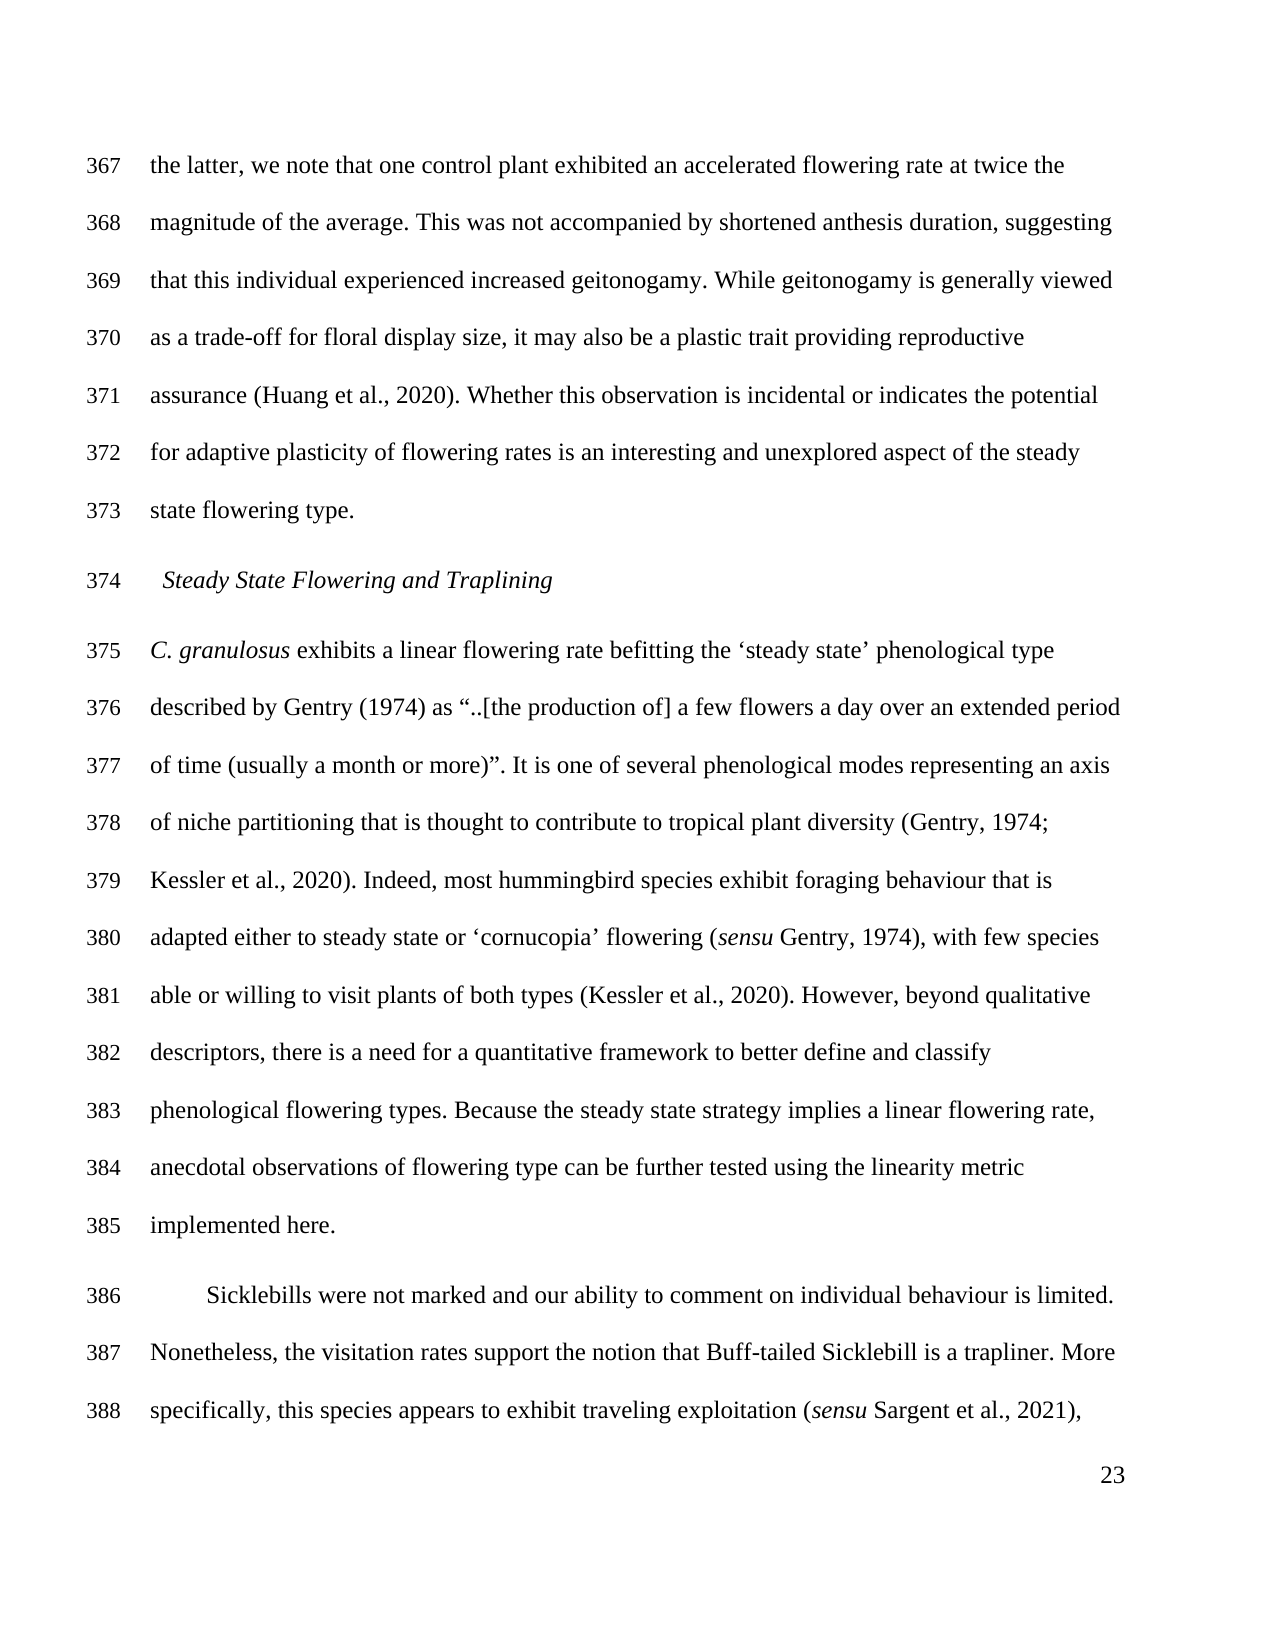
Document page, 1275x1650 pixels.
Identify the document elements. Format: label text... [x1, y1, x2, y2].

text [150, 1280, 1125, 1424]
text C. granulosus exhibits a linear flowering rate befitting the ‘steady state’ phenological type described by Gentry (1974) as “..[the production of] a few flowers a day over an extended period of time (usually a month or more)”. It is one of several phenological modes representing an axis of niche partitioning that is thought to contribute to tropical plant diversity (Gentry, 1974; Kessler et al., 2020). Indeed, most hummingbird species exhibit foraging behaviour that is adapted either to steady state or ‘cornucopia’ flowering (sensu Gentry, 1974), with few species able or willing to visit plants of both types (Kessler et al., 2020). However, beyond qualitative descriptors, there is a need for a quantitative framework to better define and classify phenological flowering types. Because the steady state strategy implies a linear flowering rate, anecdotal observations of flowering type can be further tested using the linearity metric implemented here. [150, 635, 1125, 1239]
text Steady State Flowering and Traplining [150, 565, 1125, 594]
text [150, 150, 1125, 524]
